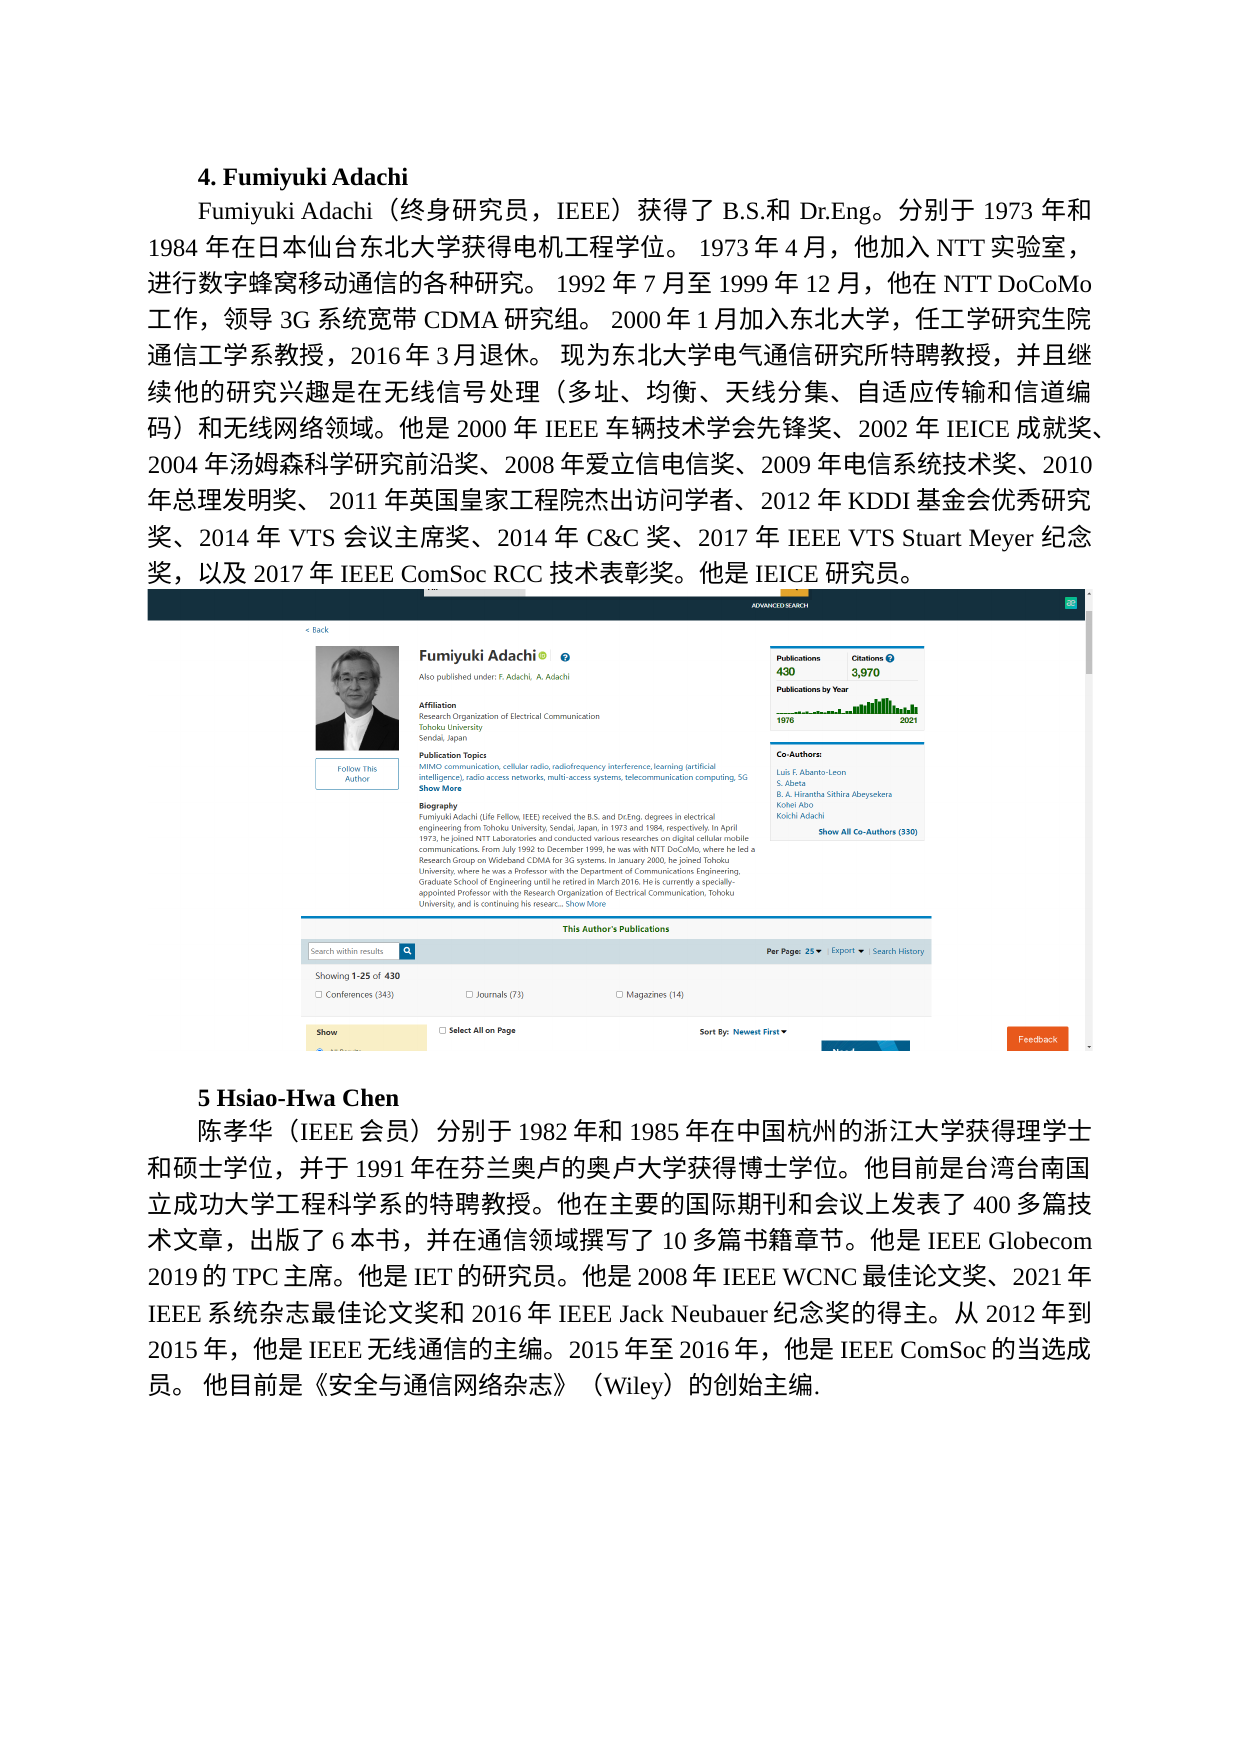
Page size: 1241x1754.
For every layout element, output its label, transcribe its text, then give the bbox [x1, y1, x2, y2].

text 陈孝华（IEEE会员）分别于1982年和1985年在中国杭州的浙江大学获得理学士和硕士学位，并于1991年在芬兰奥卢的奥卢大学获得博士学位。他目前是台湾台南国立成功大学工程科学系的特聘教授。他在主要的国际期刊和会议上发表了400多篇技术文章，出版了6本书，并在通信领域撰写了10多篇书籍章节。他是IEEE Globecom 2019的TPC主席。他是IET的研究员。他是2008年IEEE WCNC最佳论文奖、2021年IEEE系统杂志最佳论文奖和2016年IEEE Jack Neubauer纪念奖的得主。从2012年到2015年，他是IEEE无线通信的主编。2015年至2016年，他是IEEE ComSoc的当选成员。 他目前是《安全与通信网络杂志》（Wiley）的创始主编. [148, 1112, 1092, 1402]
picture [147, 589, 1093, 1051]
text Fumiyuki Adachi（终身研究员，IEEE）获得了 B.S.和 Dr.Eng。分别于 1973 年和 1984 年在日本仙台东北大学获得电机工程学位。 1973年4月，他加入NTT实验室，进行数字蜂窝移动通信的各种研究。 1992 年 7 月至 1999 年 12 月，他在 NTT DoCoMo 工作，领导 3G 系统宽带 CDMA 研究组。 2000年1月加入东北大学，任工学研究生院通信工学系教授，2016年3月退休。 现为东北大学电气通信研究所特聘教授，并且继续他的研究兴趣是在无线信号处理（多址、均衡、天线分集、自适应传输和信道编码）和无线网络领域。他是 2000 年 IEEE 车辆技术学会先锋奖、2002 年 IEICE 成就奖、2004 年汤姆森科学研究前沿奖、2008 年爱立信电信奖、2009 年电信系统技术奖、2010 年总理发明奖、 2011 年英国皇家工程院杰出访问学者、2012 年 KDDI 基金会优秀研究奖、2014 年 VTS 会议主席奖、2014 年 C&C 奖、2017 年 IEEE VTS Stuart Meyer 纪念奖，以及 2017 年 IEEE ComSoc RCC 技术表彰奖。他是 IEICE 研究员。 [148, 191, 1092, 589]
text 5 Hsiao-Hwa Chen [148, 1083, 1092, 1112]
text 4. Fumiyuki Adachi [148, 162, 1092, 191]
